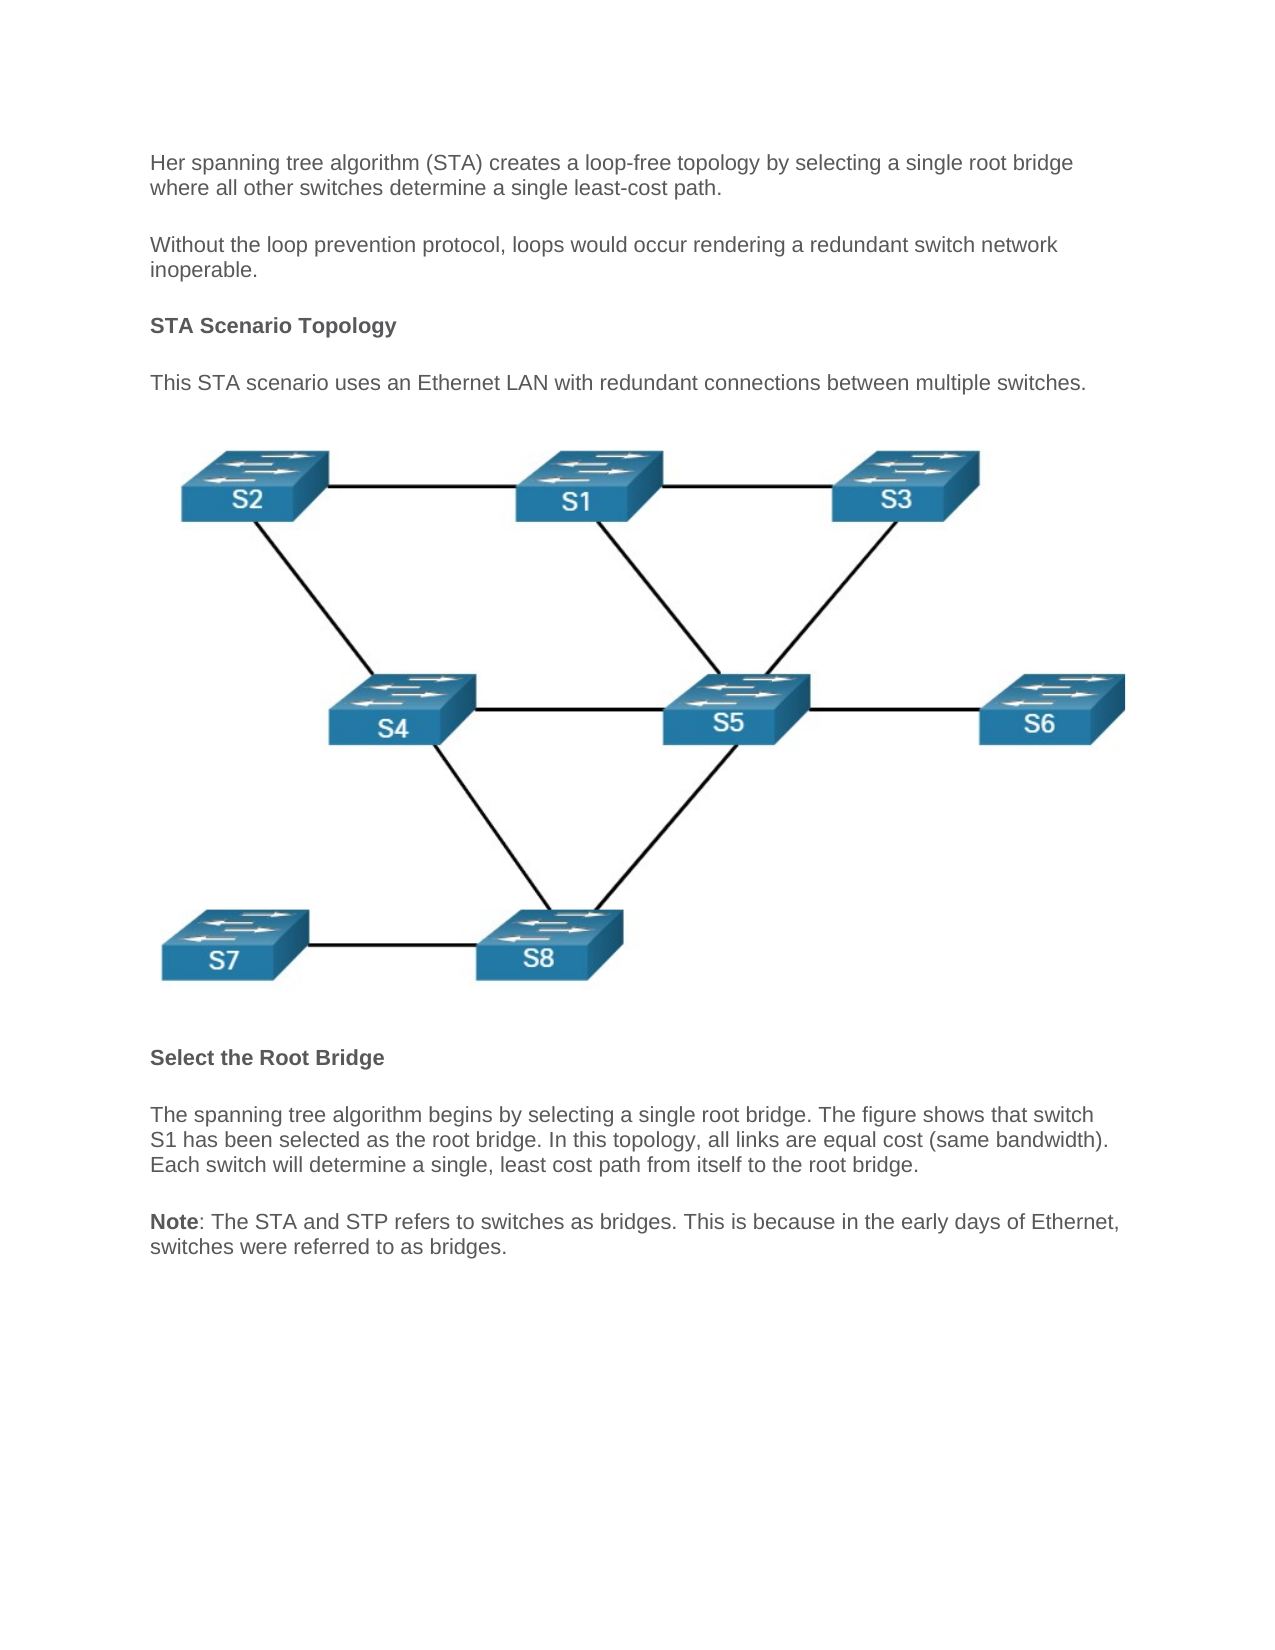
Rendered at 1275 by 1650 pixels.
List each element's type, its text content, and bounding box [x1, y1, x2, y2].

text STA Scenario Topology [150, 313, 1125, 338]
text Without the loop prevention protocol, loops would occur rendering a redundant switch network inoperable. [150, 232, 1125, 282]
text This STA scenario uses an Ethernet LAN with redundant connections between multiple switches. [150, 370, 1125, 395]
text Note: The STA and STP refers to switches as bridges. This is because in the early days of Ethernet, switches were referred to as bridges. [150, 1209, 1125, 1259]
text Her spanning tree algorithm (STA) creates a loop-free topology by selecting a single root bridge where all other switches determine a single least-cost path. [150, 150, 1125, 200]
text Select the Root Bridge [150, 1045, 1125, 1071]
picture [150, 426, 1125, 1027]
text The spanning tree algorithm begins by selecting a single root bridge. The figure shows that switch S1 has been selected as the root bridge. In this topology, all links are equal cost (same bandwidth). Each switch will determine a single, least cost path from itself to the root bridge. [150, 1102, 1125, 1177]
